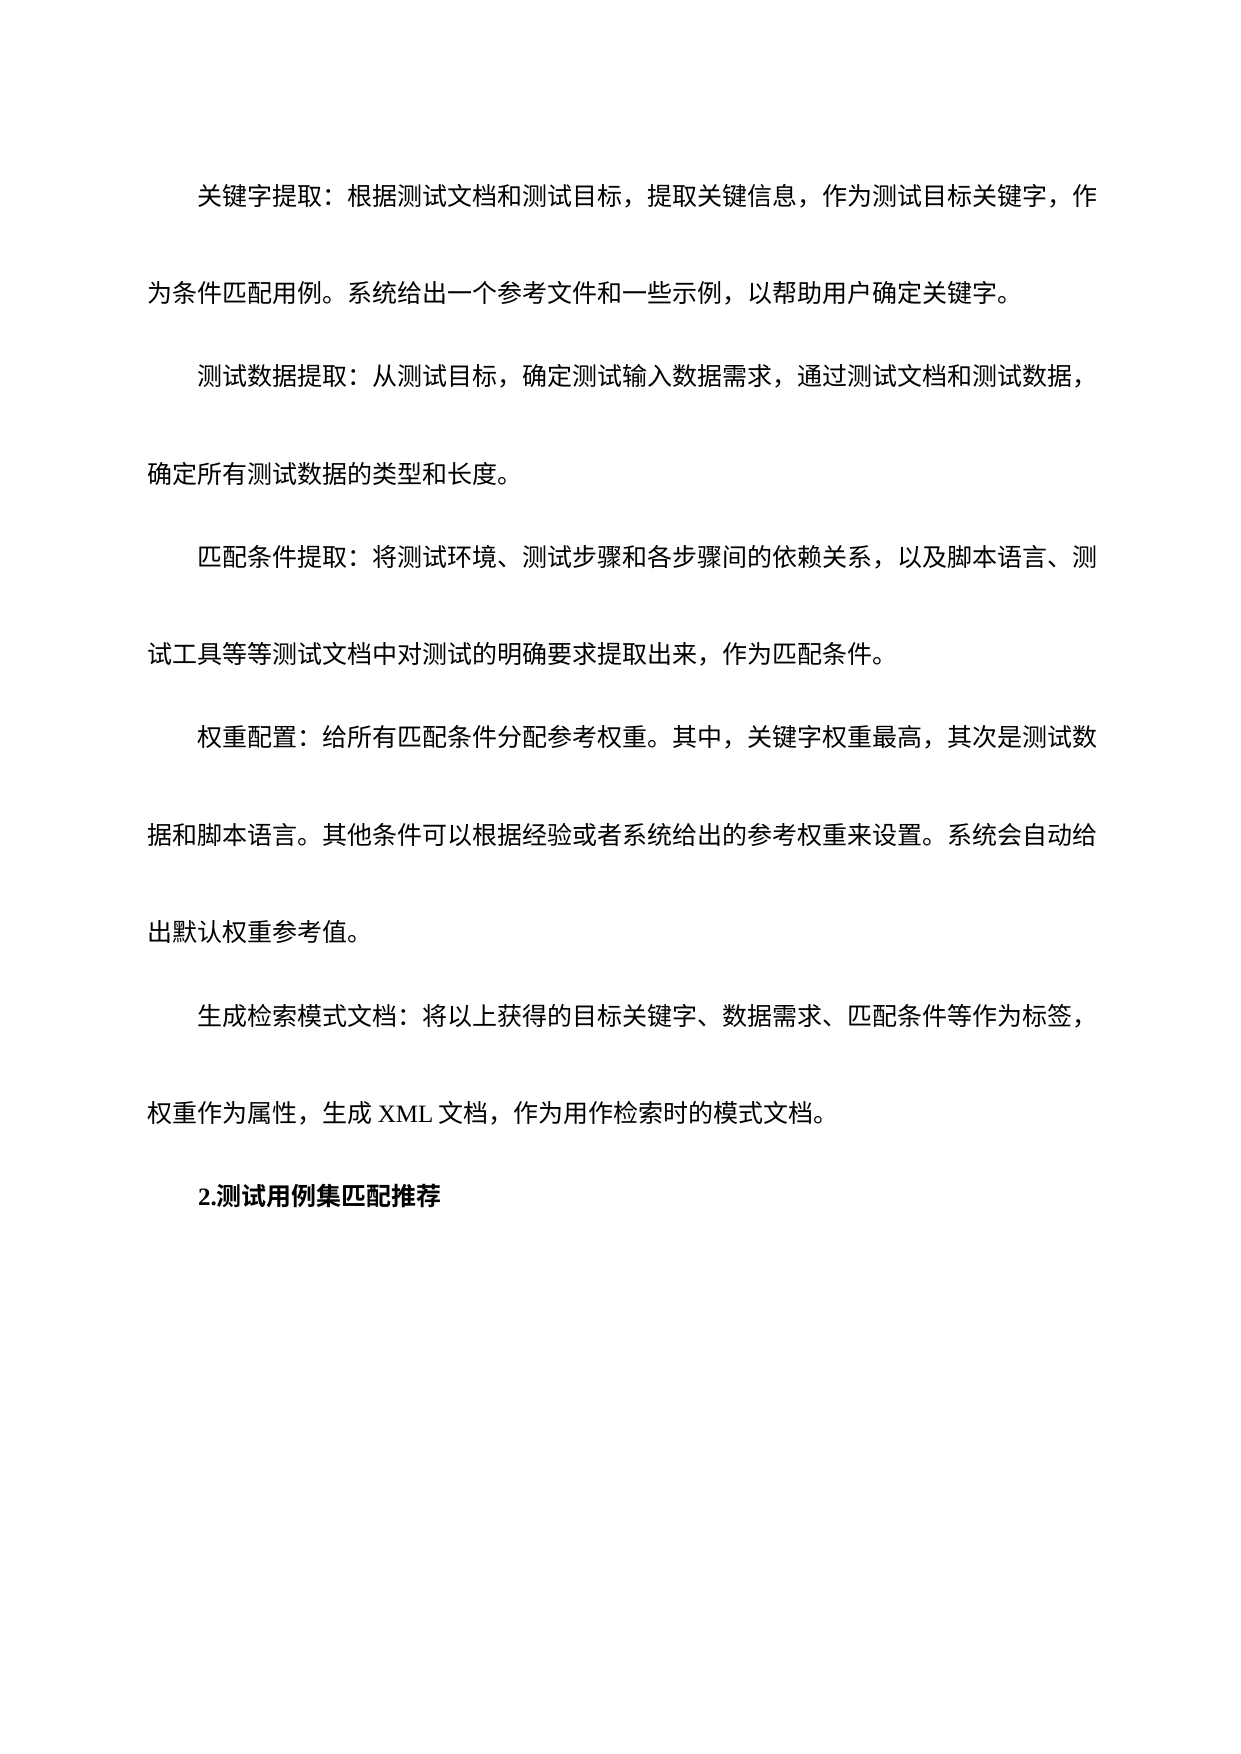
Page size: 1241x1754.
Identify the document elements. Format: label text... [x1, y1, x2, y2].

text 生成检索模式文档：将以上获得的目标关键字、数据需求、匹配条件等作为标签，权重作为属性，生成XML文档，作为用作检索时的模式文档。 [148, 982, 1110, 1144]
text 匹配条件提取：将测试环境、测试步骤和各步骤间的依赖关系，以及脚本语言、测试工具等等测试文档中对测试的明确要求提取出来，作为匹配条件。 [148, 523, 1110, 685]
text 权重配置：给所有匹配条件分配参考权重。其中，关键字权重最高，其次是测试数据和脚本语言。其他条件可以根据经验或者系统给出的参考权重来设置。系统会自动给出默认权重参考值。 [148, 703, 1110, 963]
text 测试数据提取：从测试目标，确定测试输入数据需求，通过测试文档和测试数据，确定所有测试数据的类型和长度。 [148, 342, 1110, 505]
text 关键字提取：根据测试文档和测试目标，提取关键信息，作为测试目标关键字，作为条件匹配用例。系统给出一个参考文件和一些示例，以帮助用户确定关键字。 [148, 162, 1110, 324]
text 2.测试用例集匹配推荐 [148, 1162, 1110, 1227]
